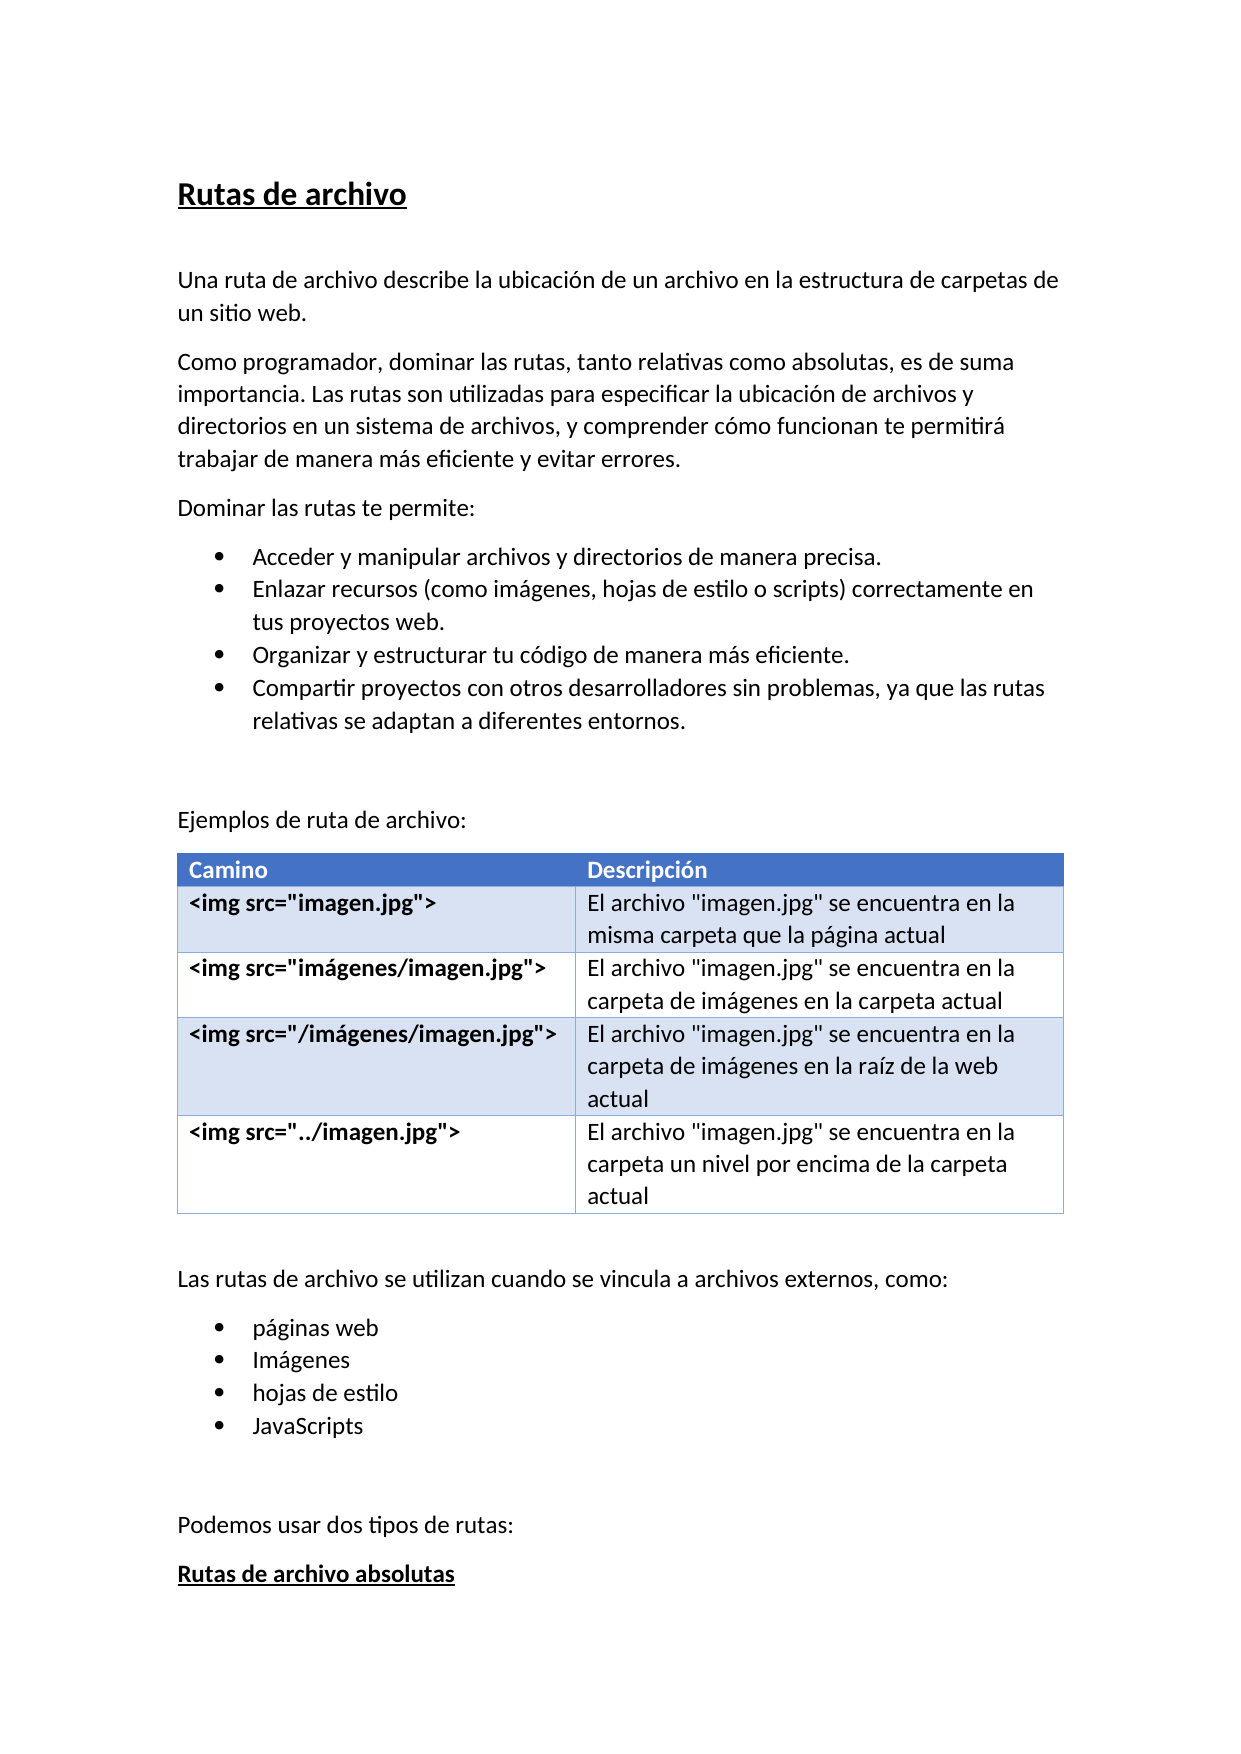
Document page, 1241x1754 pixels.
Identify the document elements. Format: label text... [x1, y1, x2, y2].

list Compartir proyectos con otros desarrolladores sin problemas, ya que las rutas relativas se adaptan a diferentes entornos. [215, 672, 1063, 736]
text Ejemplos de ruta de archivo: [177, 804, 1063, 834]
text Rutas de archivo absolutas [177, 1558, 1063, 1588]
subtitle Rutas de archivo [177, 173, 1063, 213]
table_cell <img src="imagen.jpg"> [178, 887, 575, 952]
text Como programador, dominar las rutas, tanto relativas como absolutas, es de suma importancia. Las rutas son utilizadas para especificar la ubicación de archivos y directorios en un sistema de archivos, y comprender cómo funcionan te permitirá trabajar de manera más eficiente y evitar errores. [177, 346, 1063, 473]
list Acceder y manipular archivos y directorios de manera precisa. [215, 541, 1063, 571]
list hojas de estilo [215, 1377, 1063, 1408]
list páginas web [215, 1312, 1063, 1342]
table_header Camino [178, 854, 575, 886]
text Las rutas de archivo se utilizan cuando se vincula a archivos externos, como: [177, 1263, 1063, 1293]
table_cell <img src="../imagen.jpg"> [178, 1116, 575, 1213]
table_cell <img src="imágenes/imagen.jpg"> [178, 953, 575, 1017]
list Enlazar recursos (como imágenes, hojas de estilo o scripts) correctamente en tus proyectos web. [215, 574, 1063, 637]
table_cell El archivo "imagen.jpg" se encuentra en la misma carpeta que la página actual [576, 887, 1063, 952]
table_cell El archivo "imagen.jpg" se encuentra en la carpeta de imágenes en la carpeta actual [576, 953, 1063, 1017]
table_cell El archivo "imagen.jpg" se encuentra en la carpeta de imágenes en la raíz de la web actual [576, 1018, 1063, 1115]
list Imágenes [215, 1344, 1063, 1375]
text Podemos usar dos tipos de rutas: [177, 1509, 1063, 1539]
text Una ruta de archivo describe la ubicación de un archivo en la estructura de carpetas de un sitio web. [177, 265, 1063, 327]
list JavaScripts [215, 1410, 1063, 1441]
text Dominar las rutas te permite: [177, 492, 1063, 522]
table_header Descripción [576, 854, 1063, 886]
list Organizar y estructurar tu código de manera más eficiente. [215, 639, 1063, 670]
table_cell El archivo "imagen.jpg" se encuentra en la carpeta un nivel por encima de la carpeta actual [576, 1116, 1063, 1213]
table_cell <img src="/imágenes/imagen.jpg"> [178, 1018, 575, 1115]
